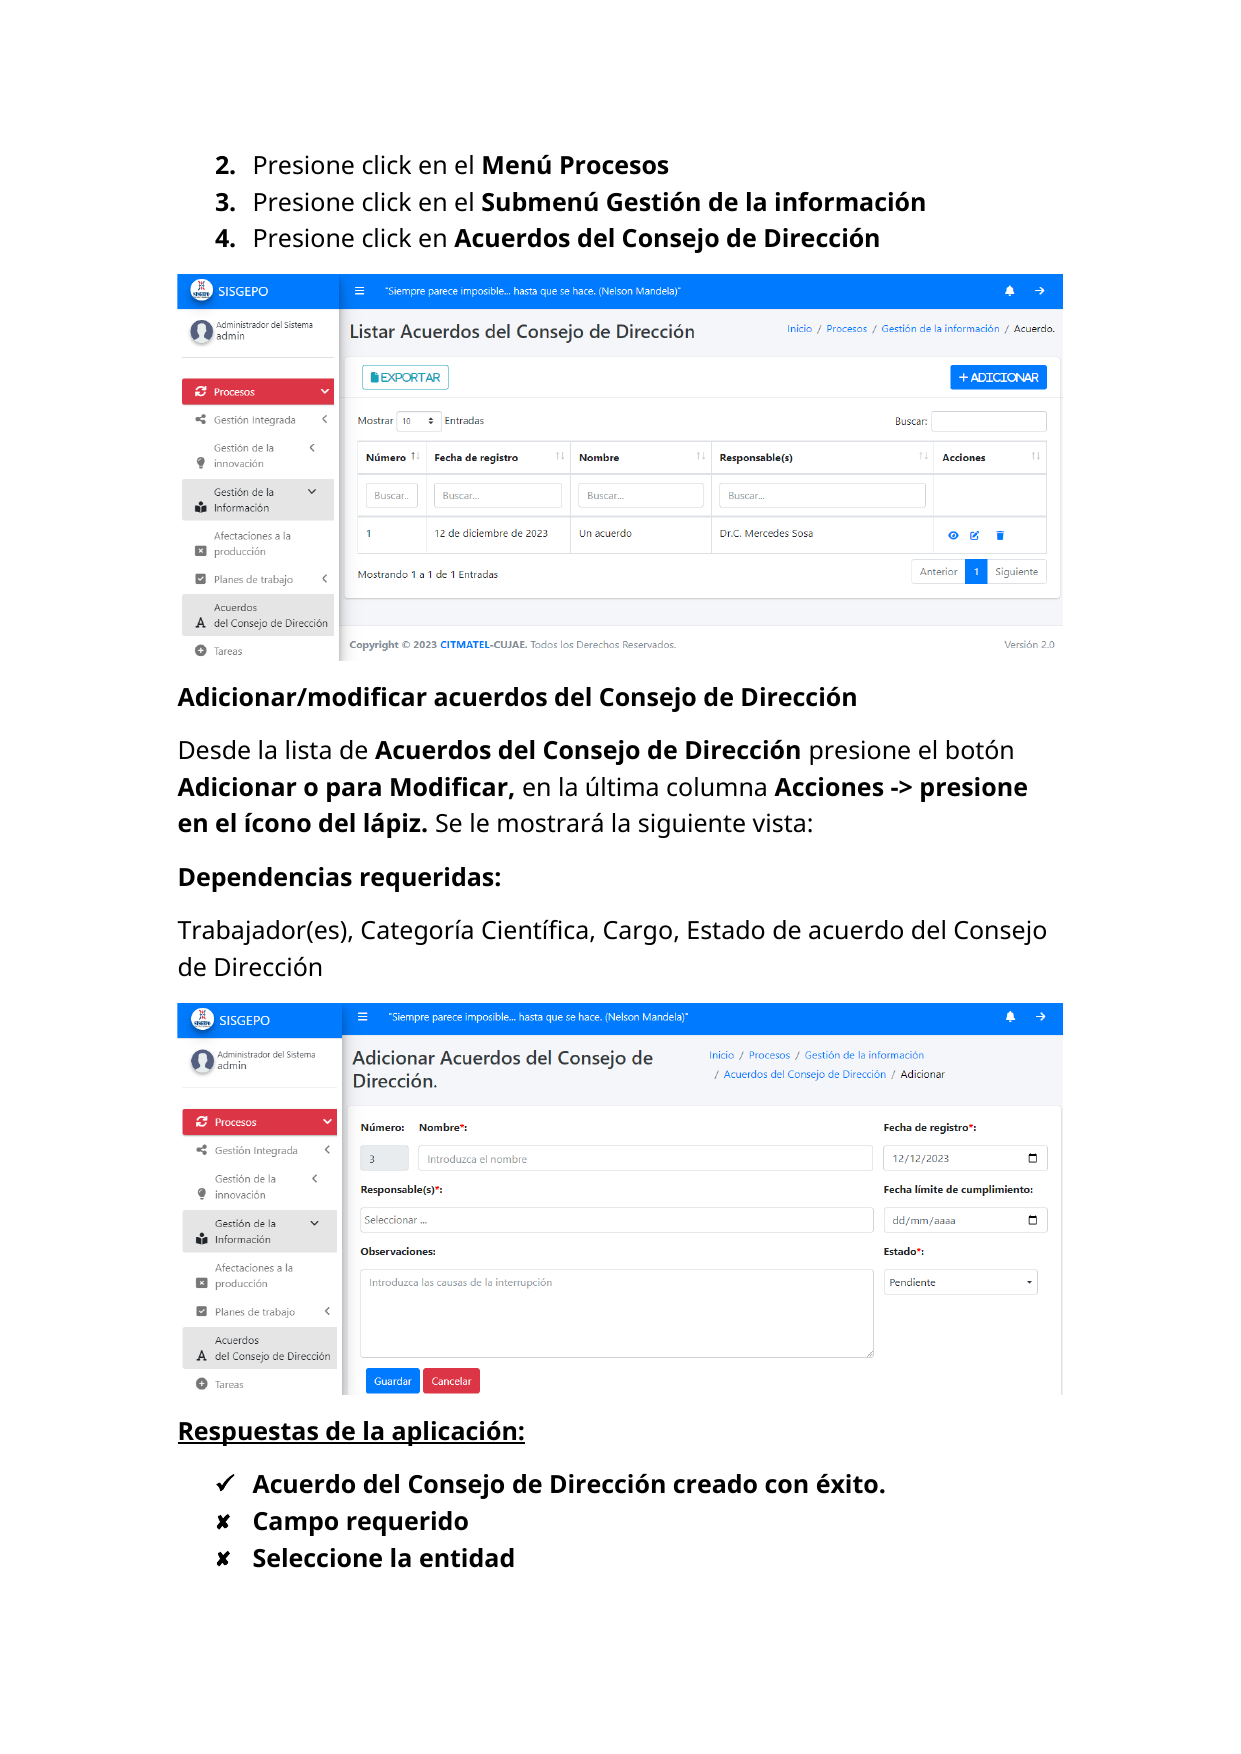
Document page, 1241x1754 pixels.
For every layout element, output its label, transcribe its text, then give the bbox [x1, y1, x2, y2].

list Presione click en el Menú Procesos [215, 148, 1063, 182]
list Presione click en el Submenú Gestión de la información [215, 184, 1063, 218]
text Adicionar/modificar acuerdos del Consejo de Dirección [177, 679, 1063, 713]
list Seleccione la entidad [215, 1541, 1063, 1575]
text Respuestas de la aplicación: [177, 1414, 1063, 1448]
text Desde la lista de Acuerdos del Consejo de Dirección presione el botón Adicionar o para Modificar, en la última columna Acciones -> presione en el ícono del lápiz. Se le mostrará la siguiente vista: [177, 733, 1063, 840]
picture [177, 1003, 1063, 1395]
list Acuerdo del Consejo de Dirección creado con éxito. [215, 1467, 1063, 1501]
text Dependencias requeridas: [177, 859, 1063, 894]
list Presione click en Acuerdos del Consejo de Dirección [215, 221, 1063, 255]
text Trabajador(es), Categoría Científica, Cargo, Estado de acuerdo del Consejo de Dirección [177, 913, 1063, 984]
picture [177, 274, 1063, 661]
list Campo requerido [215, 1504, 1063, 1538]
